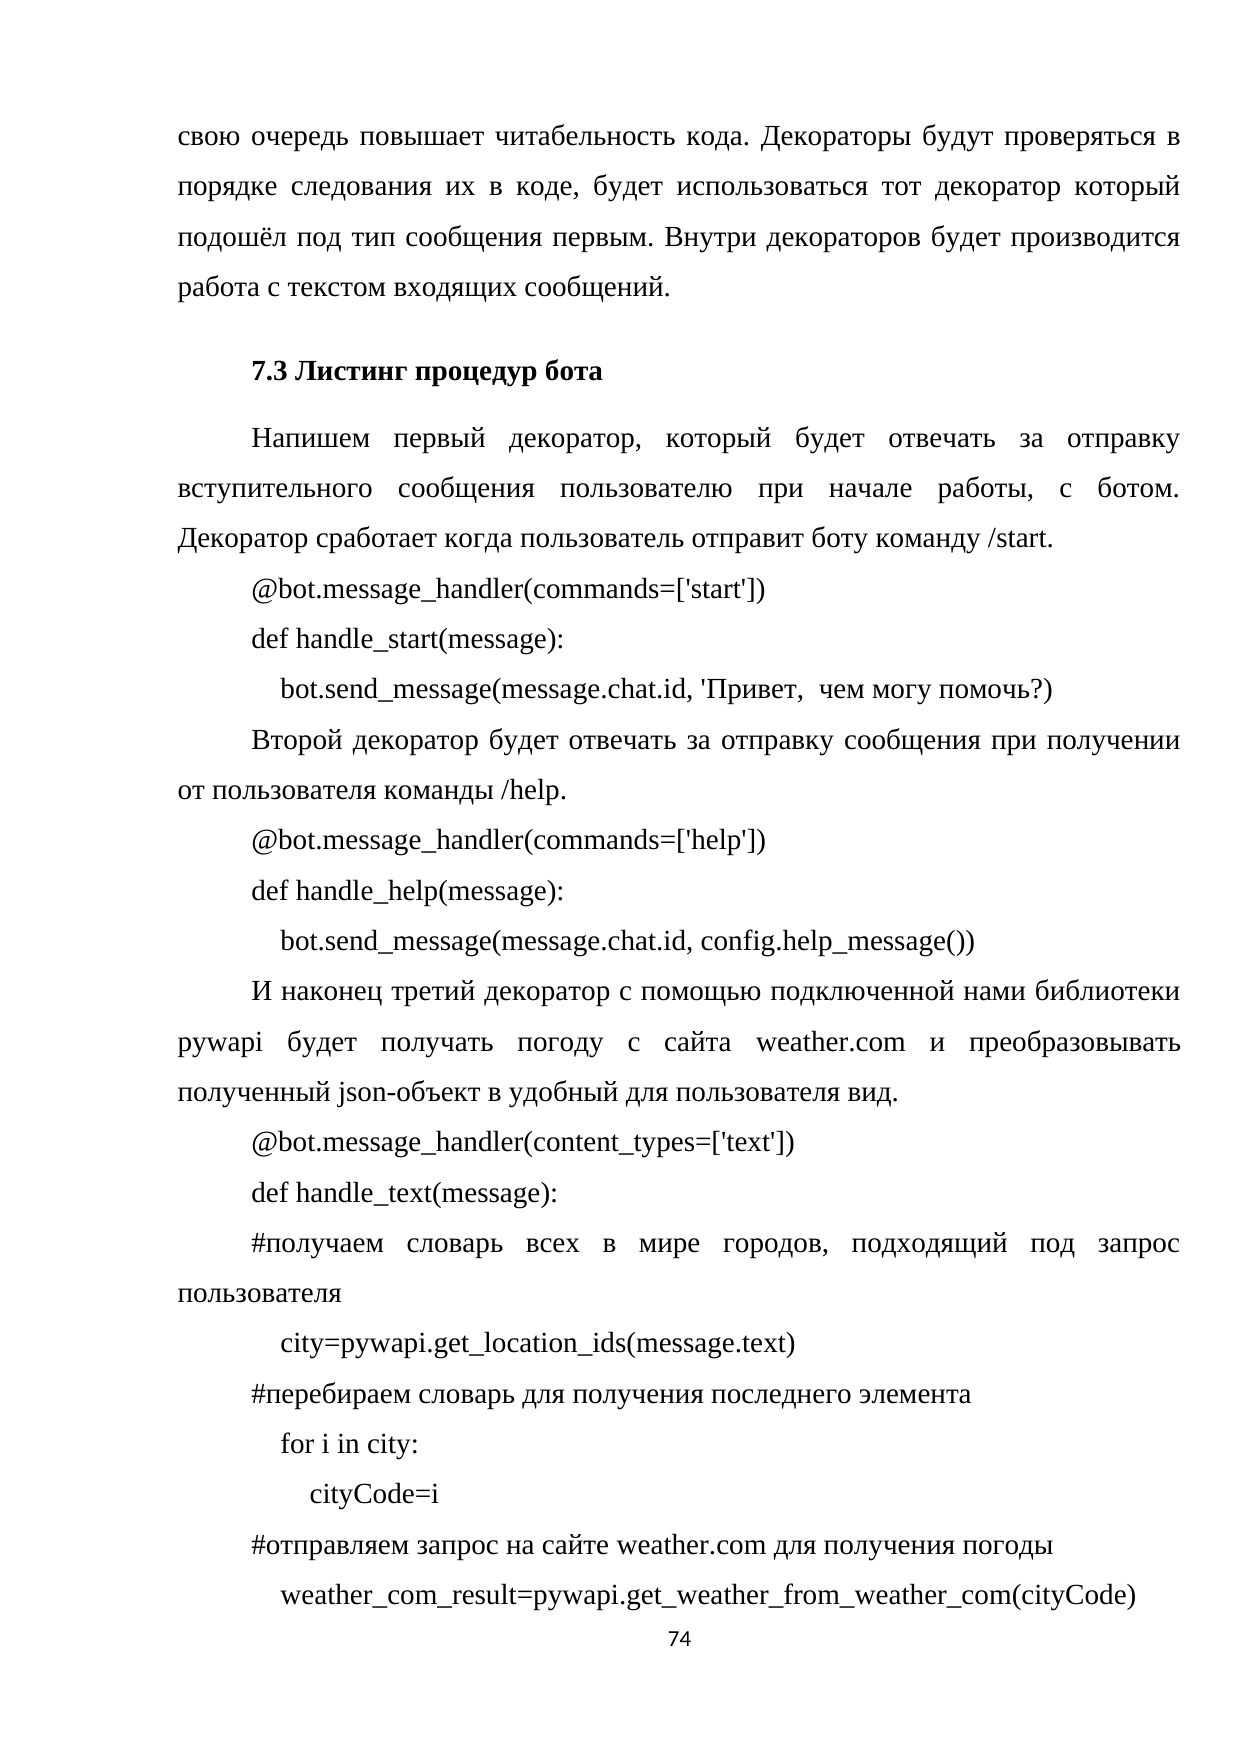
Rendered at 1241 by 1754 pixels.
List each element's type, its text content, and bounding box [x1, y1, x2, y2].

text 7.3 Листинг процедур бота [177, 353, 1181, 386]
text Напишем первый декоратор, который будет отвечать за отправку вступительного сообщения пользователю при начале работы, с ботом. Декоратор сработает когда пользователь отправит боту команду /start. [177, 420, 1181, 554]
text bot.send_message(message.chat.id, 'Привет, чем могу помочь?) [177, 672, 1181, 705]
text bot.send_message(message.chat.id, config.help_message()) [177, 923, 1181, 957]
text @bot.message_handler(content_types=['text']) [177, 1124, 1181, 1158]
text cityCode=i [177, 1477, 1181, 1510]
text @bot.message_handler(commands=['help']) [177, 822, 1181, 856]
text def handle_text(message): [177, 1175, 1181, 1208]
text city=pywapi.get_location_ids(message.text) [177, 1326, 1181, 1359]
text for i in city: [177, 1426, 1181, 1460]
text #перебираем словарь для получения последнего элемента [177, 1376, 1181, 1409]
text #отправляем запрос на сайте weather.com для получения погоды [177, 1527, 1181, 1560]
text И наконец третий декоратор с помощью подключенной нами библиотеки pywapi будет получать погоду с сайта weather.com и преобразовывать полученный json-объект в удобный для пользователя вид. [177, 973, 1181, 1108]
text Второй декоратор будет отвечать за отправку сообщения при получении от пользователя команды /help. [177, 722, 1181, 806]
text def handle_start(message): [177, 621, 1181, 655]
text @bot.message_handler(commands=['start']) [177, 571, 1181, 604]
text def handle_help(message): [177, 873, 1181, 906]
text weather_com_result=pywapi.get_weather_from_weather_com(cityCode) [177, 1577, 1181, 1611]
text #получаем словарь всех в мире городов, подходящий под запрос пользователя [177, 1225, 1181, 1309]
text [177, 118, 1181, 303]
